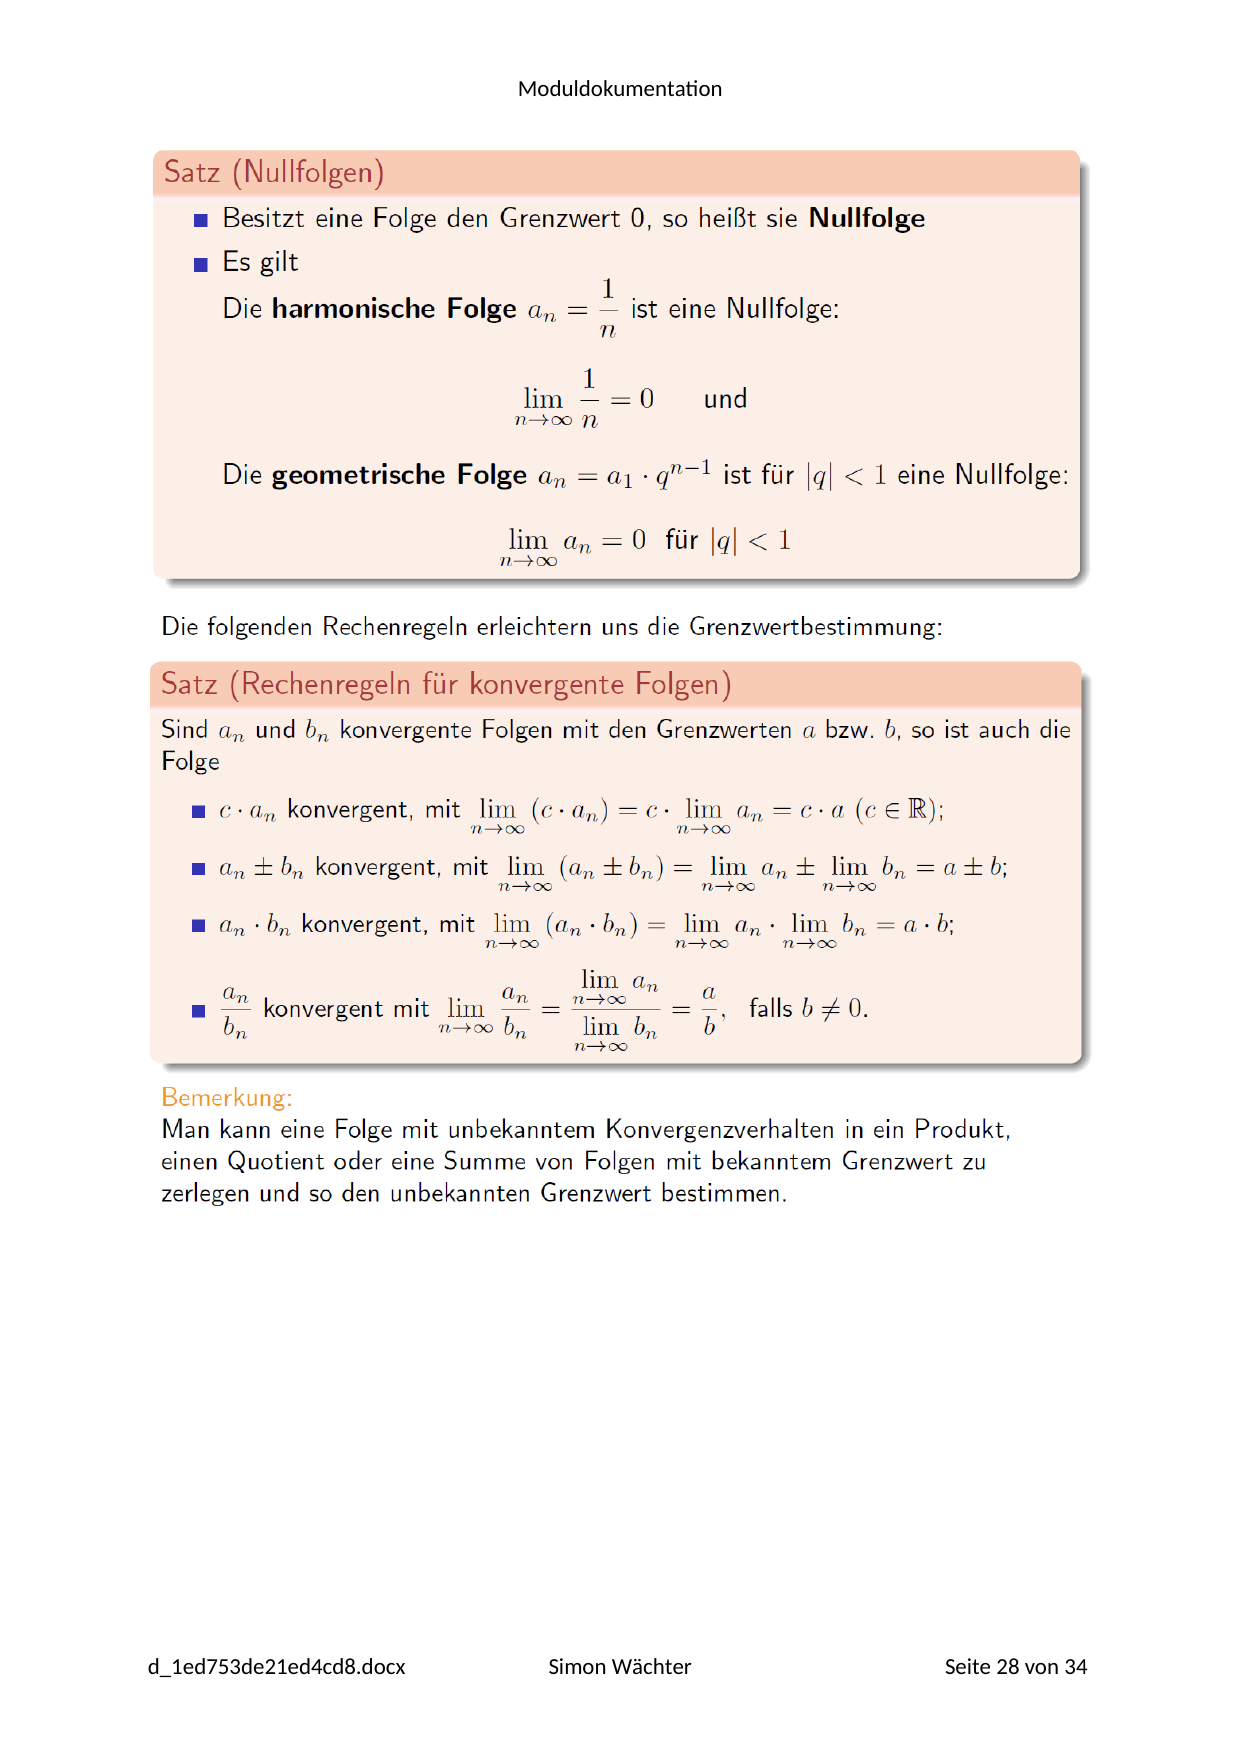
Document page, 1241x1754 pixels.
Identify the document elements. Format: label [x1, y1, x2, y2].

picture [147, 610, 1093, 1209]
picture [147, 147, 1093, 592]
